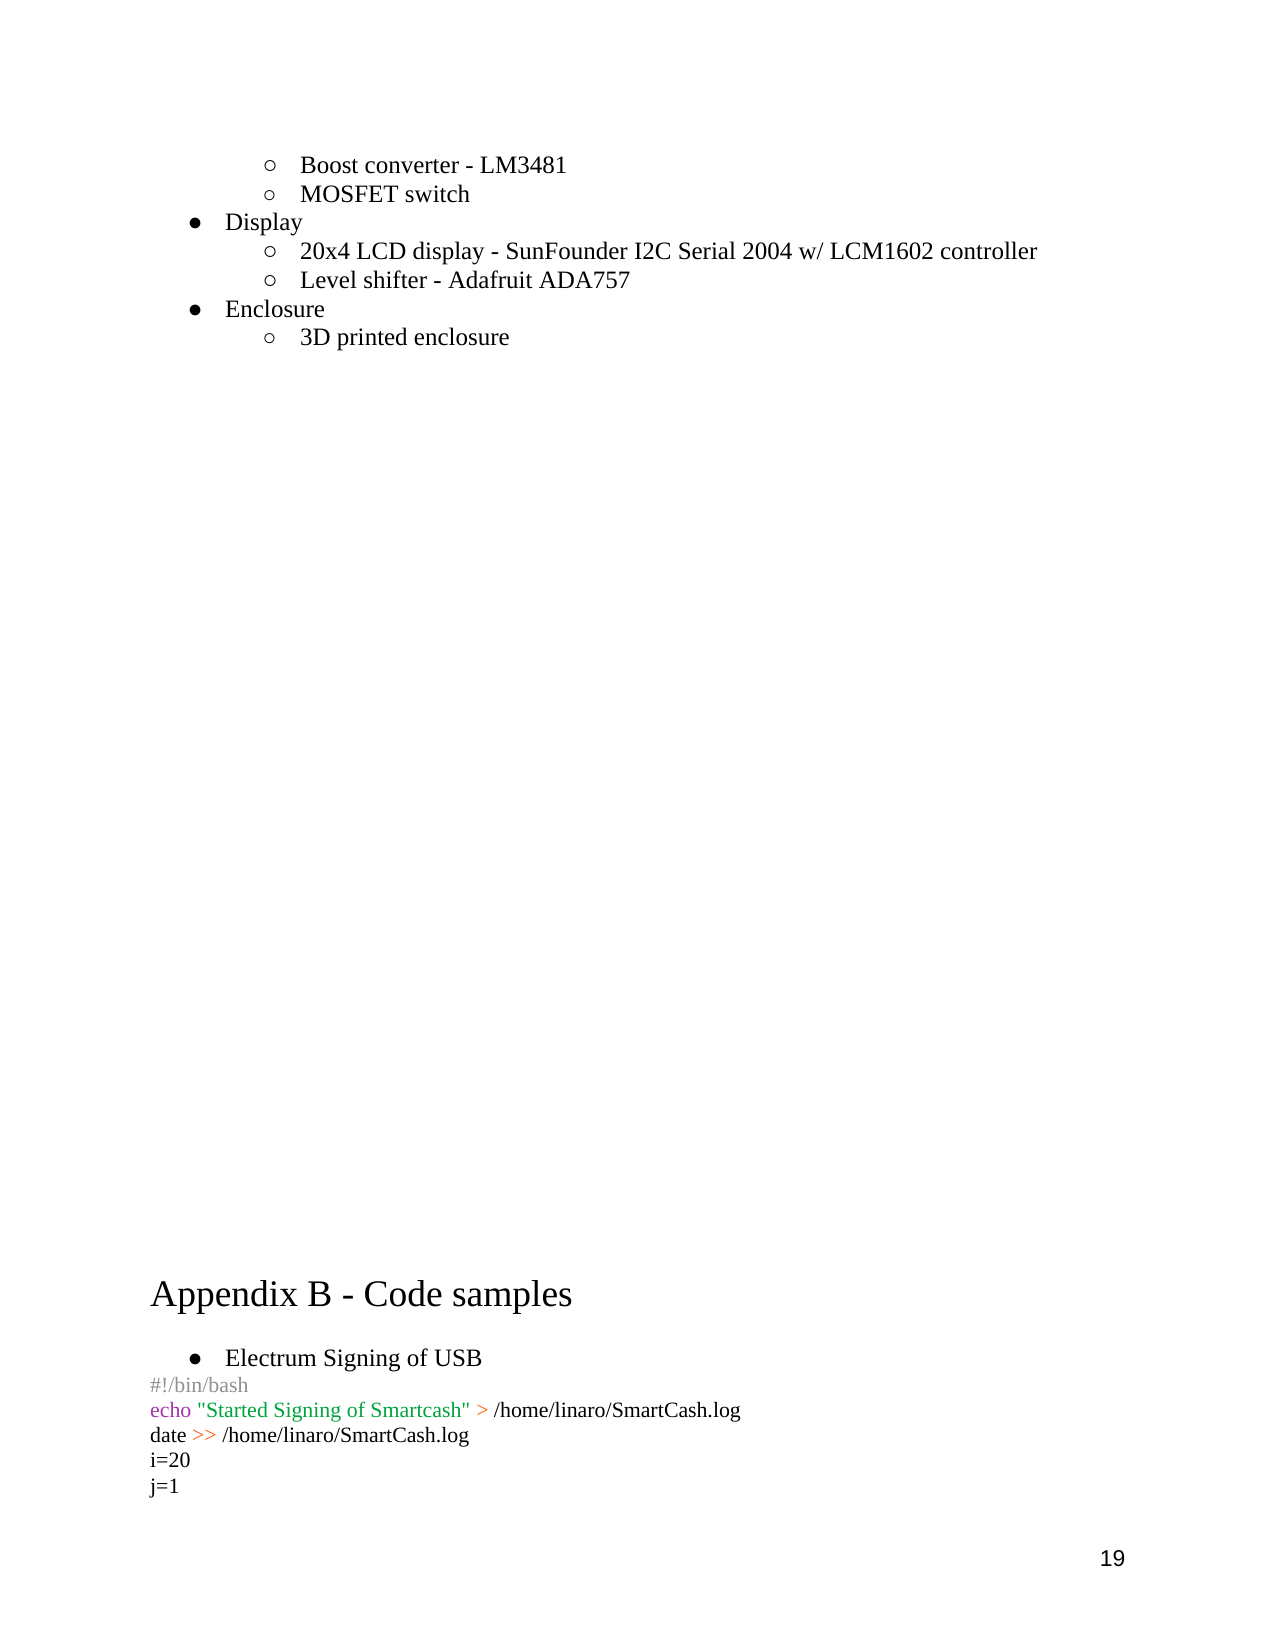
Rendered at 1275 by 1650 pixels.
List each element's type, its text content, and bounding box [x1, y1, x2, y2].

list Boost converter - LM3481 [262, 150, 1125, 179]
list Display [187, 207, 1125, 236]
list Level shifter - Adafruit ADA757 [262, 265, 1125, 294]
text Appendix B - Code samples [150, 1271, 1125, 1314]
list 20x4 LCD display - SunFounder I2C Serial 2004 w/ LCM1602 controller [262, 236, 1125, 265]
list Electrum Signing of USB [187, 1343, 1125, 1372]
list Enclosure [187, 294, 1125, 322]
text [150, 1372, 1125, 1498]
list 3D printed enclosure [262, 322, 1125, 351]
list MOSFET switch [262, 179, 1125, 207]
